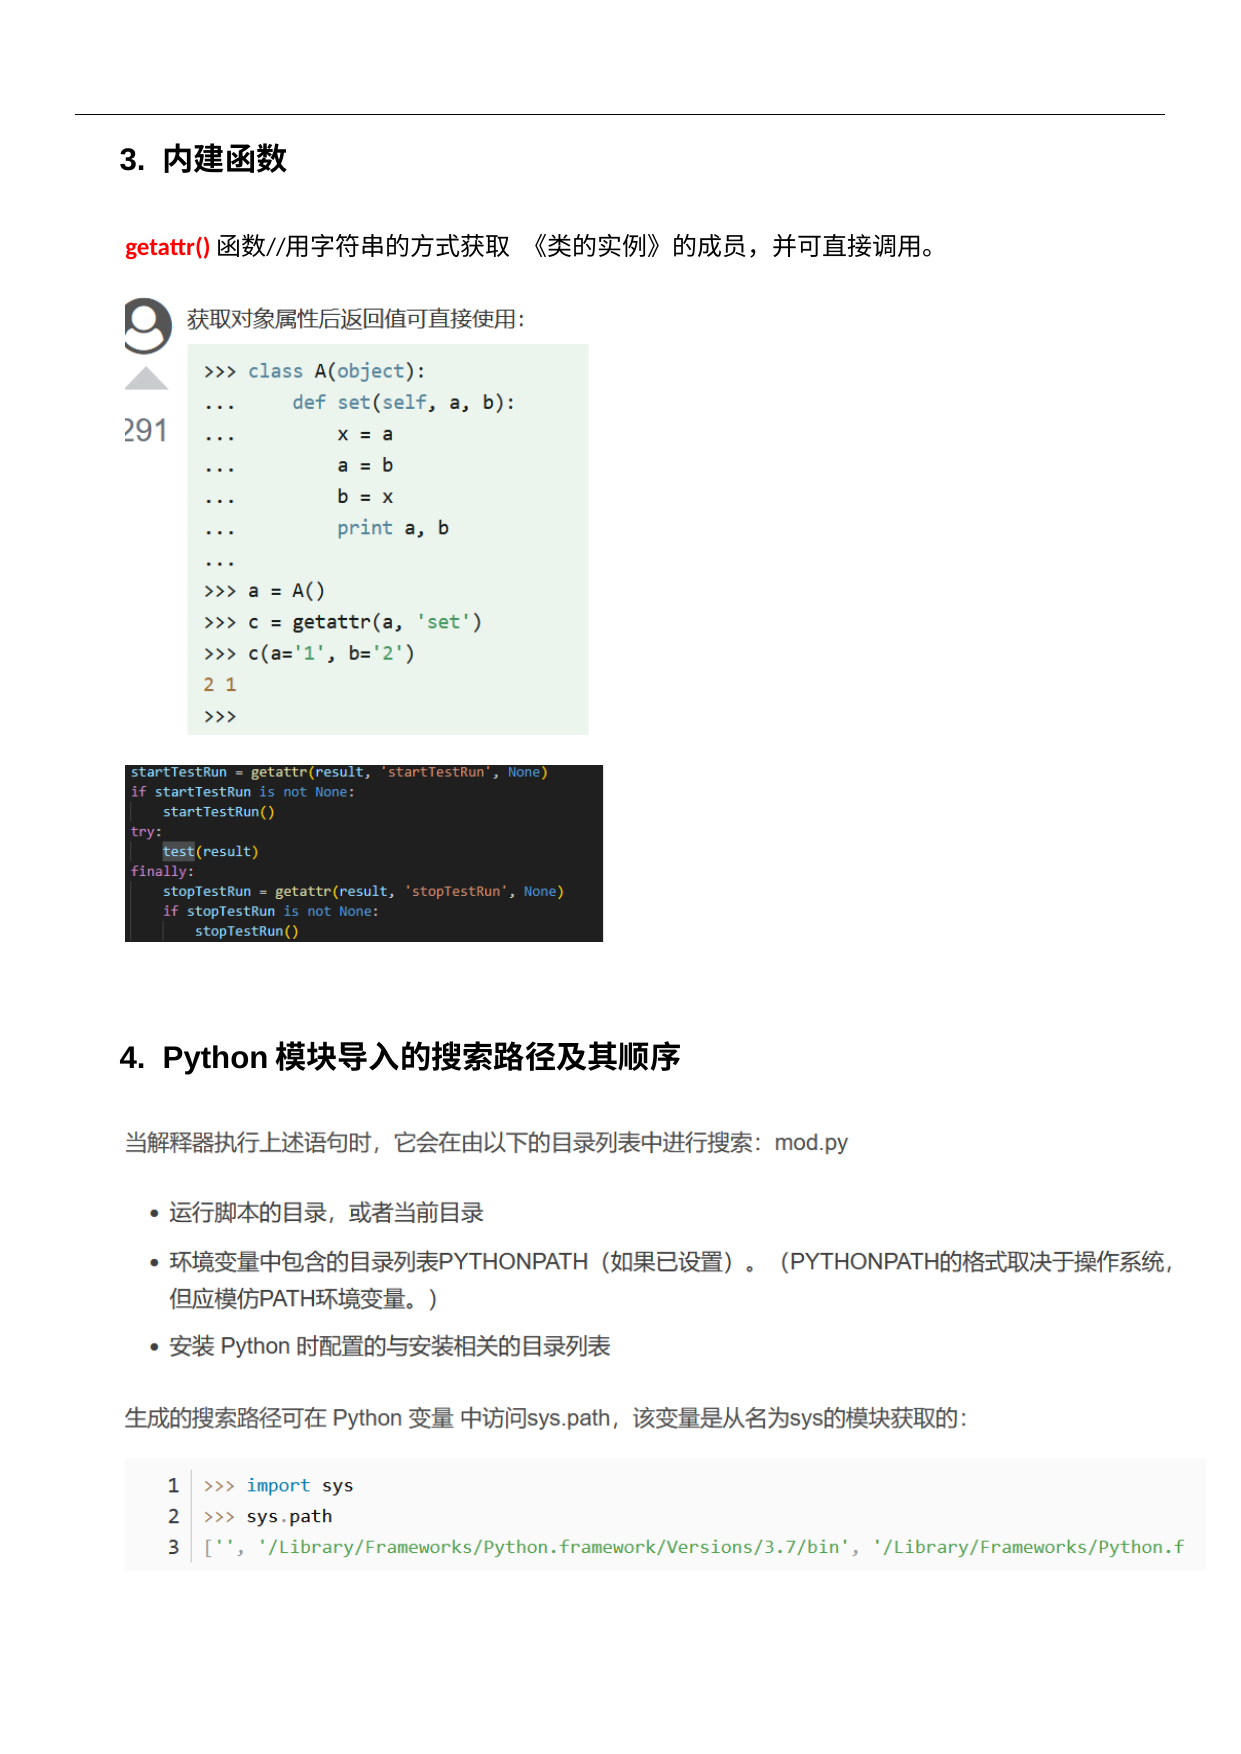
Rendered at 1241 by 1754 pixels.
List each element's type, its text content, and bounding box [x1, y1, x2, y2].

subtitle Python模块导入的搜索路径及其顺序 [119, 1023, 1165, 1088]
text getattr() 函数//用字符串的方式获取 《类的实例》的成员，并可直接调用。 [75, 212, 1165, 277]
subtitle 内建函数 [119, 124, 1165, 189]
